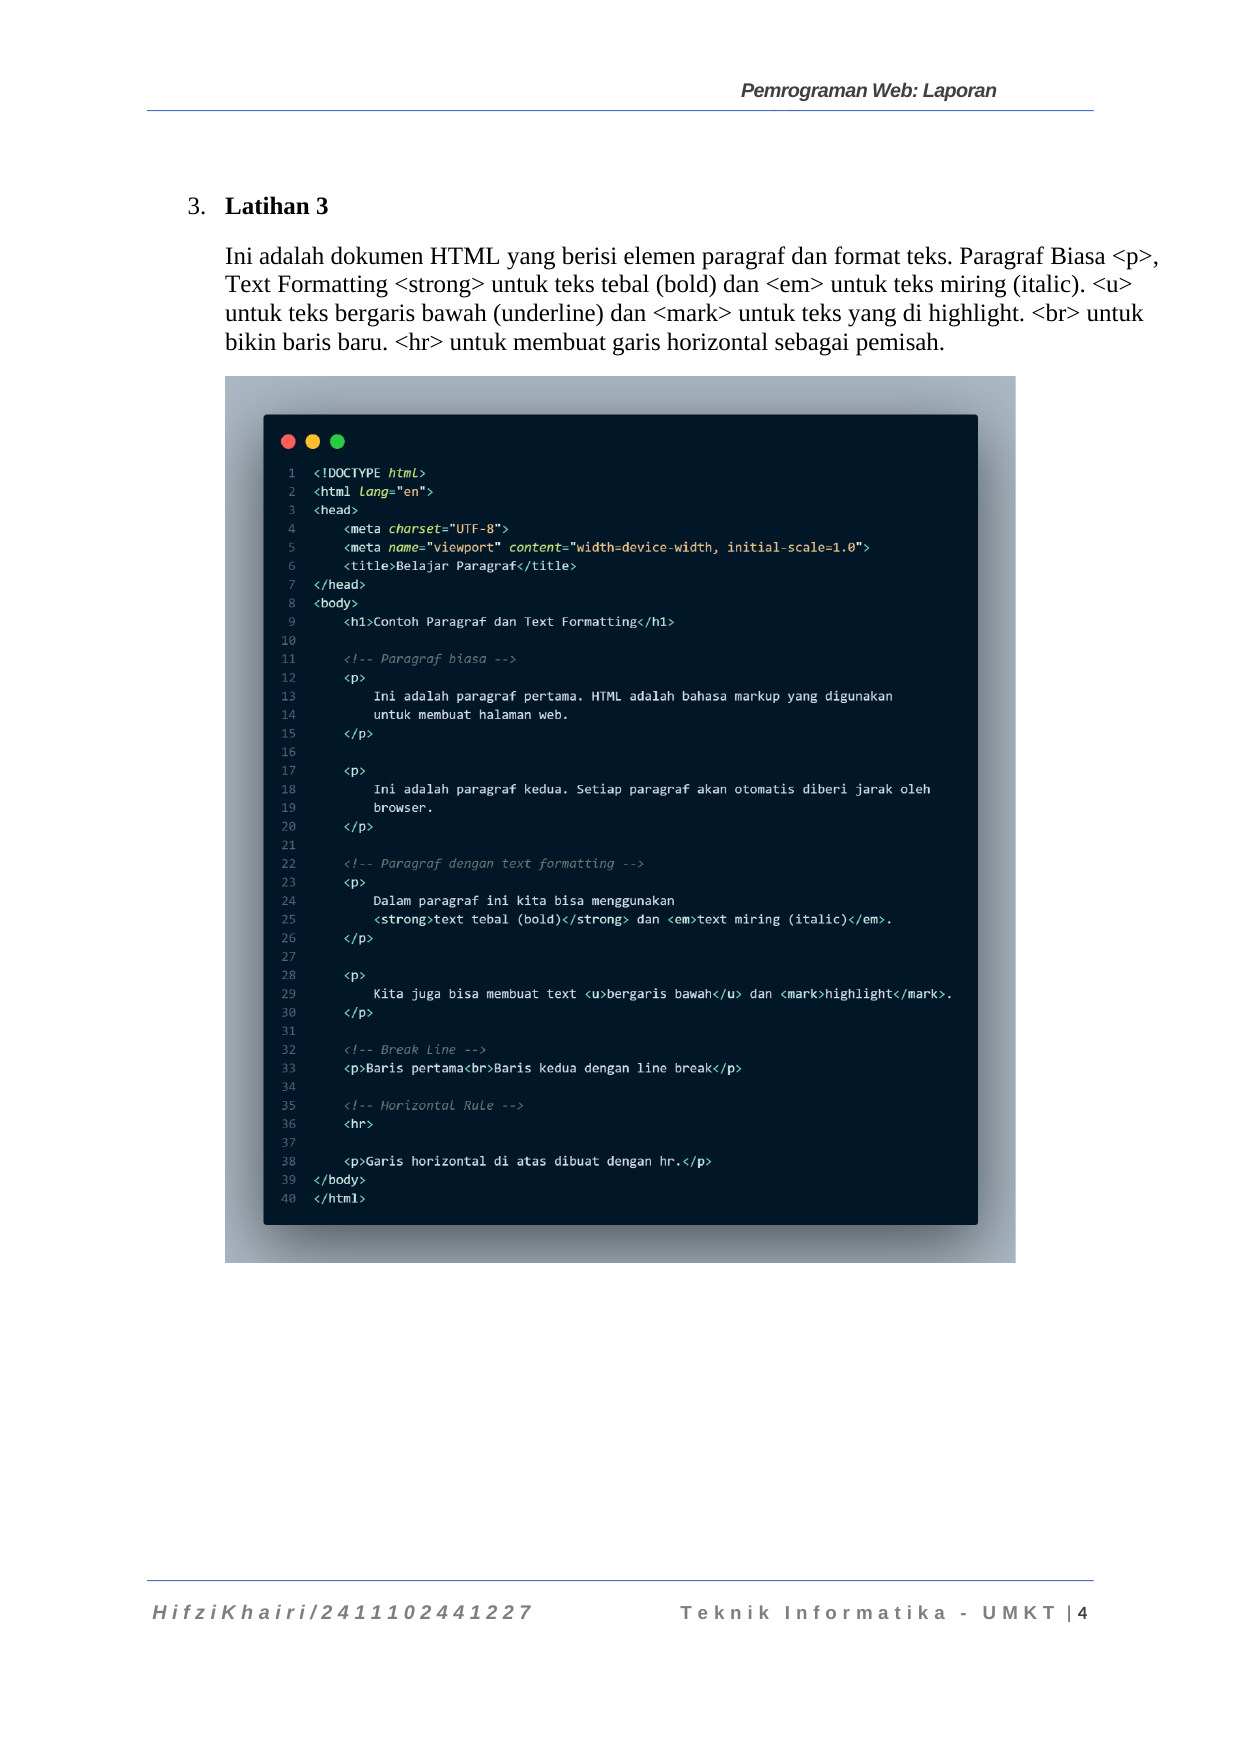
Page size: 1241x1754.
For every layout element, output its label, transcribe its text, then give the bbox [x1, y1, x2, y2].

list Ini adalah dokumen HTML yang berisi elemen paragraf dan format teks. Paragraf Biasa <p>, Text Formatting <strong> untuk teks tebal (bold) dan <em> untuk teks miring (italic). <u> untuk teks bergaris bawah (underline) dan <mark> untuk teks yang di highlight. <br> untuk bikin baris baru. <hr> untuk membuat garis horizontal sebagai pemisah. [225, 241, 1166, 356]
list Latihan 3 [187, 191, 1166, 220]
picture [225, 376, 1016, 1263]
